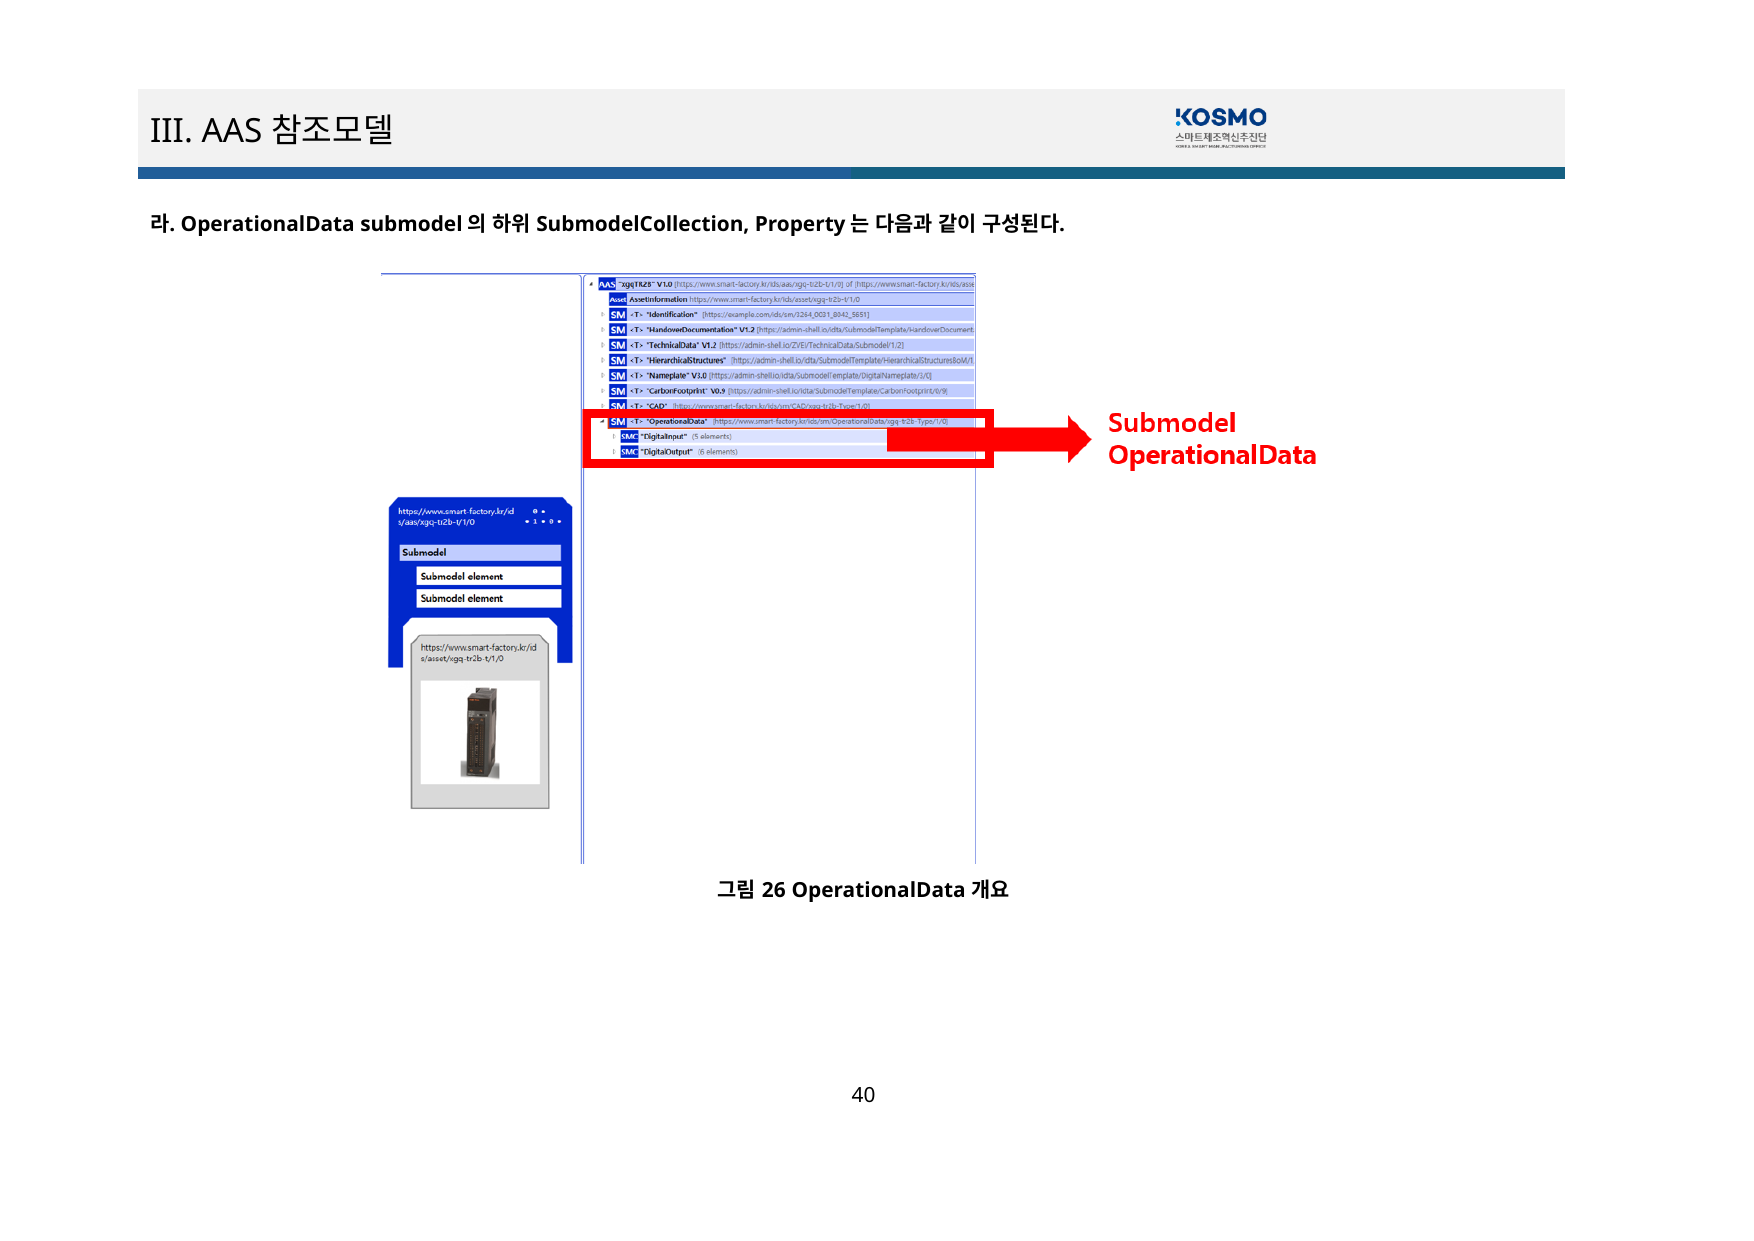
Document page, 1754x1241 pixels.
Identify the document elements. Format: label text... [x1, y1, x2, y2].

picture [1175, 108, 1267, 148]
text 라. OperationalData submodel의 하위 SubmodelCollection, Property는 다음과 같이 구성된다. [150, 207, 1577, 238]
picture [376, 266, 1351, 873]
